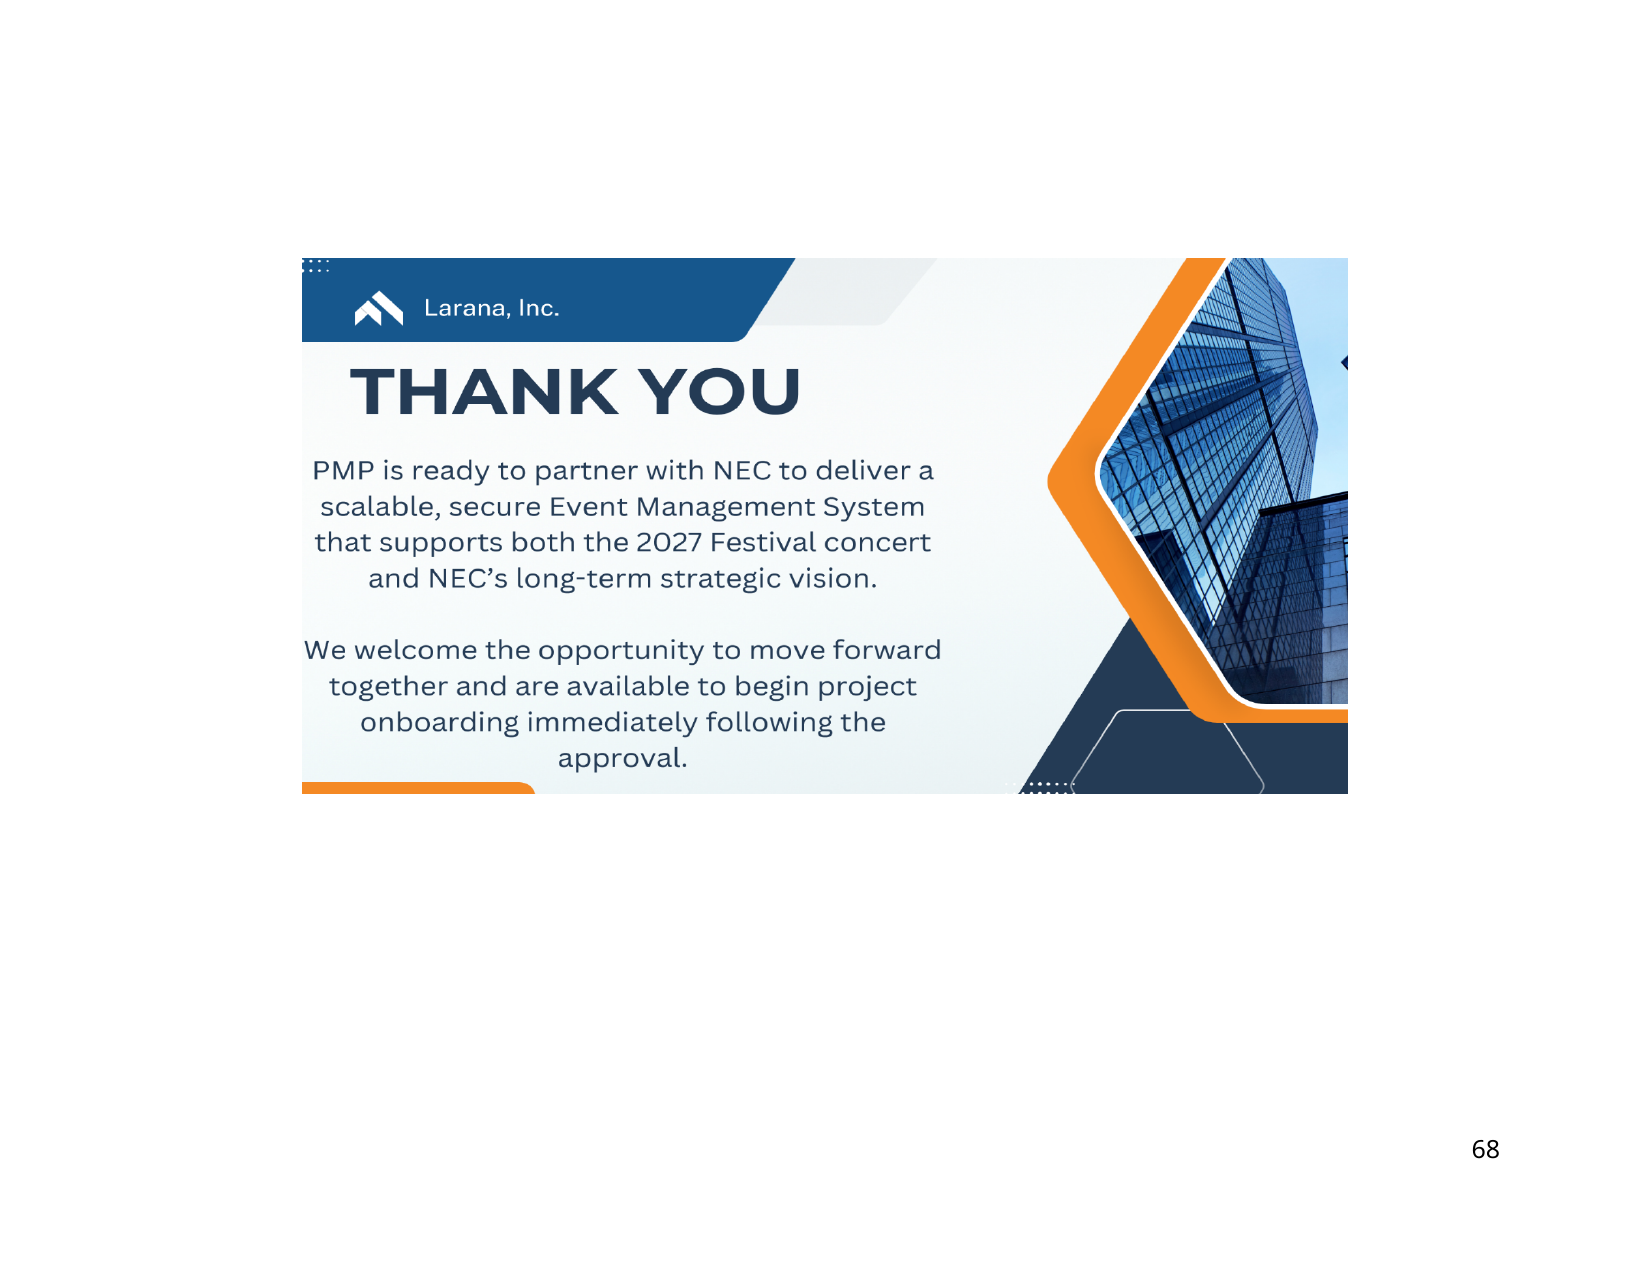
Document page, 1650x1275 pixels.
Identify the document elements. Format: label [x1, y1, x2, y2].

picture [302, 258, 1348, 794]
